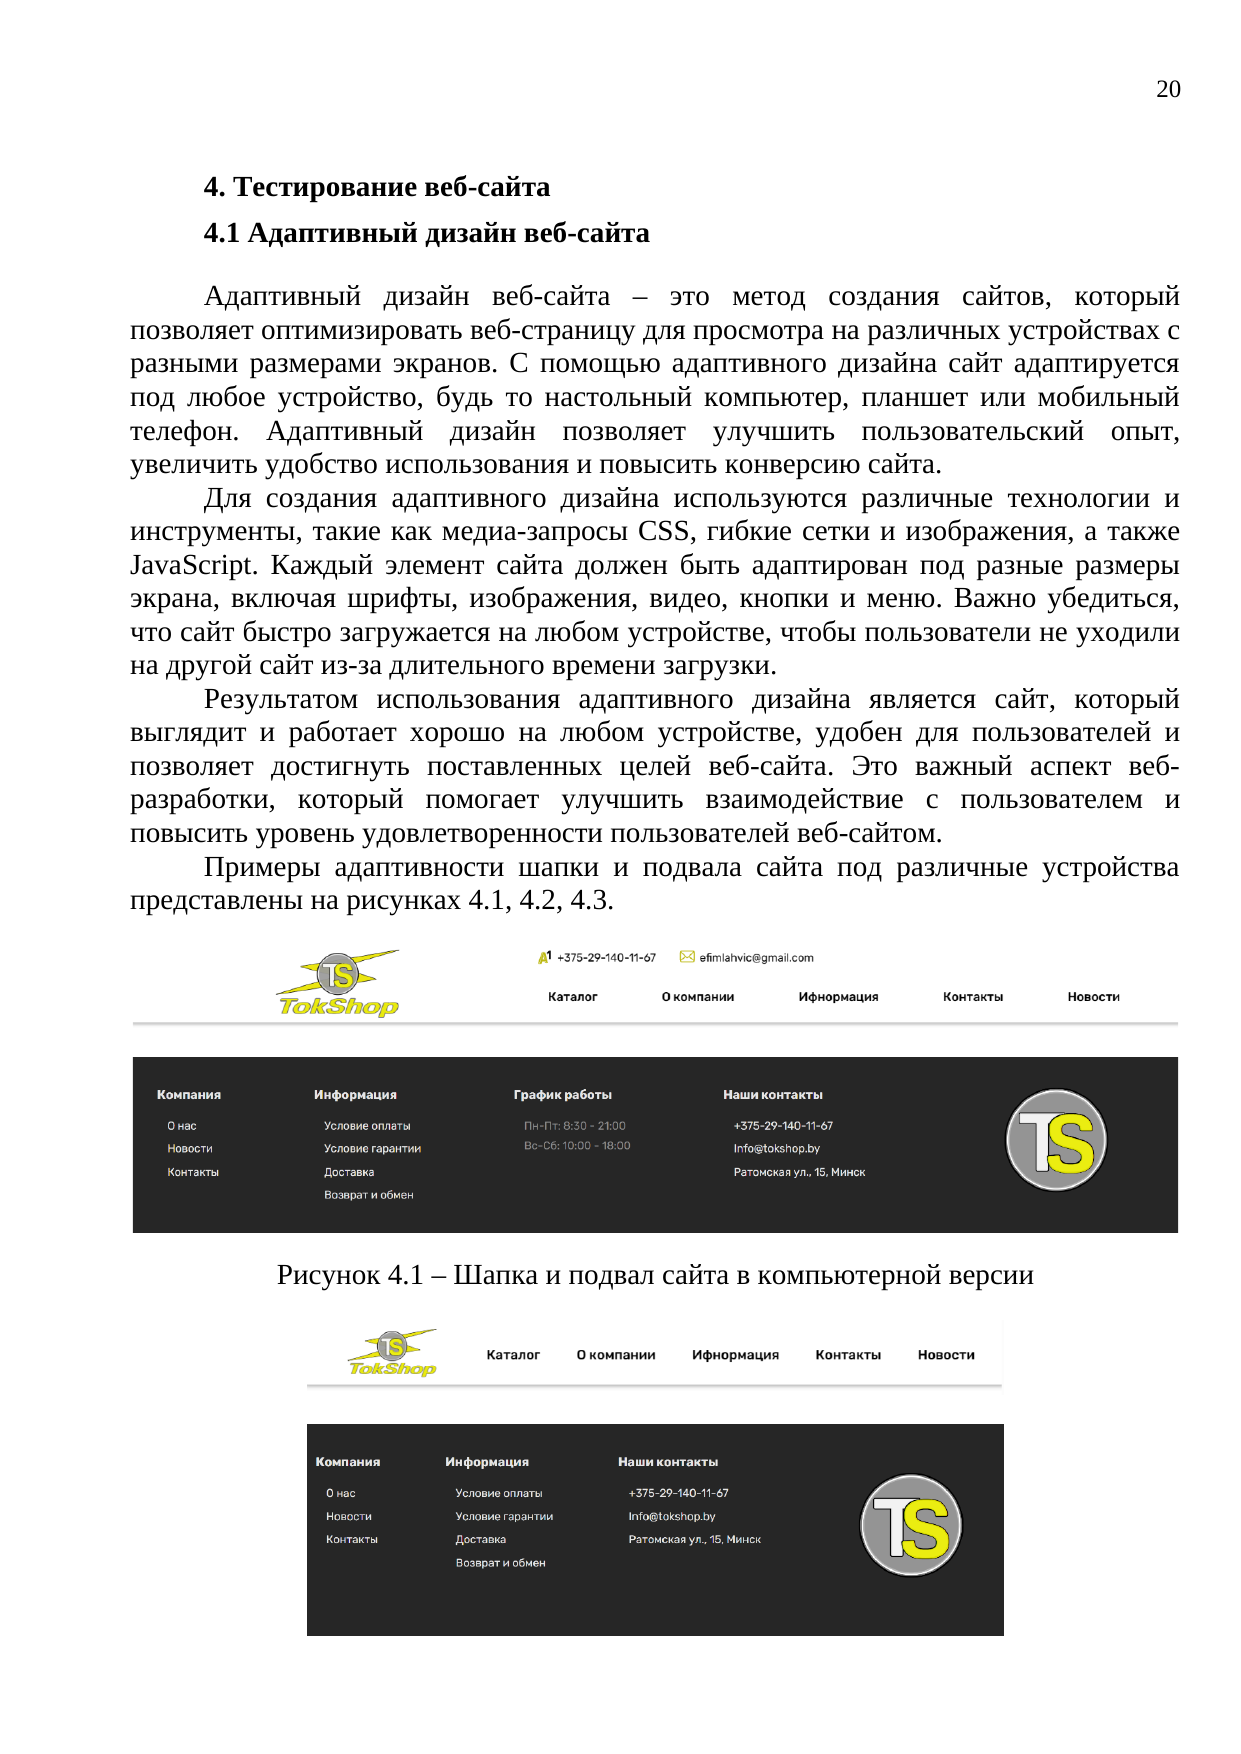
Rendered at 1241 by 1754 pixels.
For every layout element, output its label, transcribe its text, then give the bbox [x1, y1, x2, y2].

text Результатом использования адаптивного дизайна является сайт, который выглядит и работает хорошо на любом устройстве, удобен для пользователей и позволяет достигнуть поставленных целей веб-сайта. Это важный аспект веб-разработки, который помогает улучшить взаимодействие с пользователем и повысить уровень удовлетворенности пользователей веб-сайтом. [130, 681, 1181, 849]
picture [307, 1320, 1004, 1395]
subtitle 4.1 Адаптивный дизайн веб-сайта [130, 215, 1181, 248]
text Рисунок 4.1 – Шапка и подвал сайта в компьютерной версии [130, 1257, 1181, 1291]
picture [307, 1424, 1004, 1636]
picture [132, 1057, 1179, 1233]
text Адаптивный дизайн веб-сайта – это метод создания сайтов, который позволяет оптимизировать веб-страницу для просмотра на различных устройствах с разными размерами экранов. С помощью адаптивного дизайна сайт адаптируется под любое устройство, будь то настольный компьютер, планшет или мобильный телефон. Адаптивный дизайн позволяет улучшить пользовательский опыт, увеличить удобство использования и повысить конверсию сайта. [130, 278, 1181, 480]
subtitle 4. Тестирование веб-сайта [130, 169, 1181, 202]
text Примеры адаптивности шапки и подвала сайта под различные устройства представлены на рисунках 4.1, 4.2, 4.3. [130, 849, 1181, 916]
picture [132, 945, 1179, 1028]
text Для создания адаптивного дизайна используются различные технологии и инструменты, такие как медиа-запросы CSS, гибкие сетки и изображения, а также JavaScript. Каждый элемент сайта должен быть адаптирован под разные размеры экрана, включая шрифты, изображения, видео, кнопки и меню. Важно убедиться, что сайт быстро загружается на любом устройстве, чтобы пользователи не уходили на другой сайт из-за длительного времени загрузки. [130, 480, 1181, 681]
